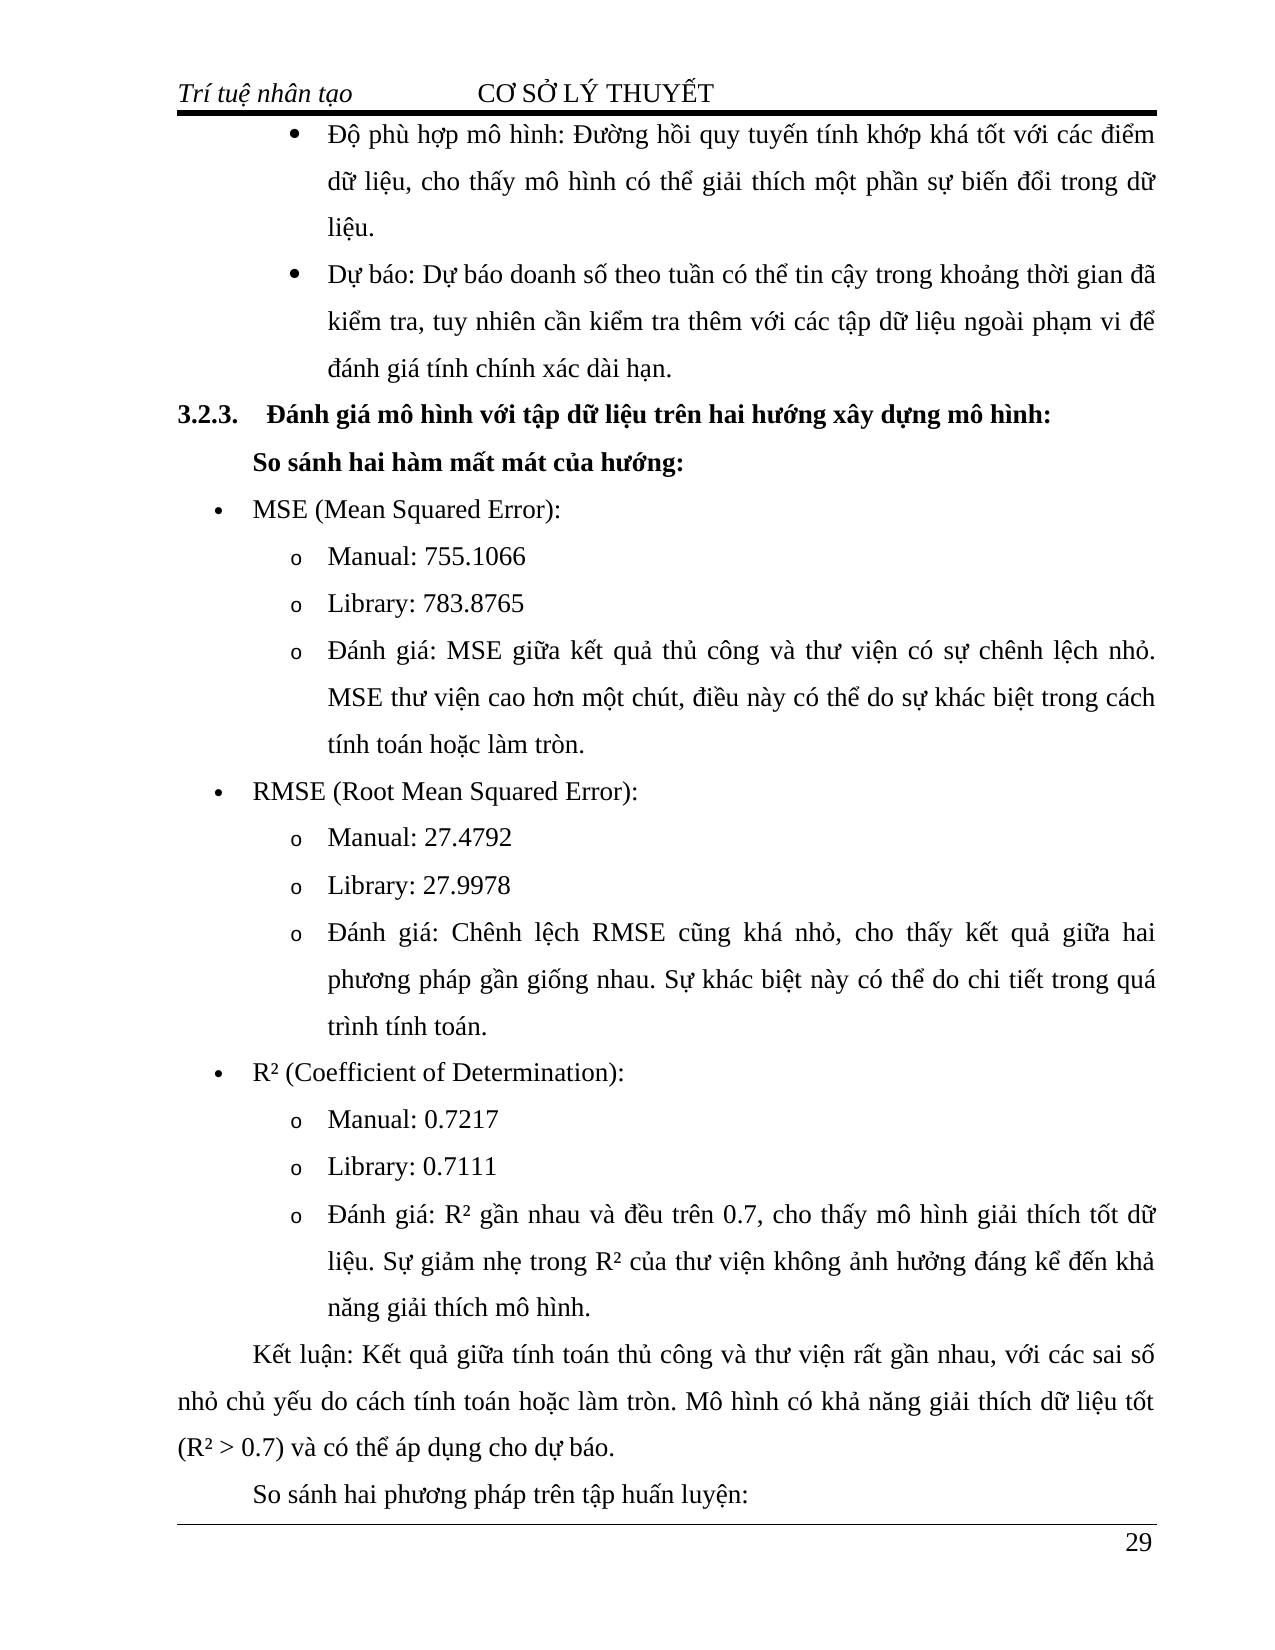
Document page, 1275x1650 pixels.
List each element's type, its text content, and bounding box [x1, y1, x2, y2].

list Dự báo: Dự báo doanh số theo tuần có thể tin cậy trong khoảng thời gian đã kiểm tra, tuy nhiên cần kiểm tra thêm với các tập dữ liệu ngoài phạm vi để đánh giá tính chính xác dài hạn. [290, 258, 1157, 383]
list Library: 27.9978 [290, 869, 1157, 900]
list Manual: 755.1066 [290, 540, 1157, 571]
list Library: 0.7111 [290, 1151, 1157, 1182]
list RMSE (Root Mean Squared Error): [215, 775, 1157, 806]
list Đánh giá: Chênh lệch RMSE cũng khá nhỏ, cho thấy kết quả giữa hai phương pháp gần giống nhau. Sự khác biệt này có thể do chi tiết trong quá trình tính toán. [290, 916, 1157, 1041]
text So sánh hai phương pháp trên tập huấn luyện: [177, 1478, 1157, 1509]
list MSE (Mean Squared Error): [215, 493, 1157, 524]
list Đánh giá: MSE giữa kết quả thủ công và thư viện có sự chênh lệch nhỏ. MSE thư viện cao hơn một chút, điều này có thể do sự khác biệt trong cách tính toán hoặc làm tròn. [290, 634, 1157, 759]
text So sánh hai hàm mất mát của hướng: [177, 447, 1157, 478]
list Manual: 27.4792 [290, 822, 1157, 853]
list Độ phù hợp mô hình: Đường hồi quy tuyến tính khớp khá tốt với các điểm dữ liệu, cho thấy mô hình có thể giải thích một phần sự biến đổi trong dữ liệu. [290, 118, 1157, 243]
list Library: 783.8765 [290, 587, 1157, 619]
list Đánh giá: R² gần nhau và đều trên 0.7, cho thấy mô hình giải thích tốt dữ liệu. Sự giảm nhẹ trong R² của thư viện không ảnh hưởng đáng kể đến khả năng giải thích mô hình. [290, 1198, 1157, 1323]
subtitle Đánh giá mô hình với tập dữ liệu trên hai hướng xây dựng mô hình: [177, 398, 1157, 429]
list Manual: 0.7217 [290, 1103, 1157, 1135]
text Kết luận: Kết quả giữa tính toán thủ công và thư viện rất gần nhau, với các sai số nhỏ chủ yếu do cách tính toán hoặc làm tròn. Mô hình có khả năng giải thích dữ liệu tốt (R² > 0.7) và có thể áp dụng cho dự báo. [177, 1338, 1157, 1463]
list R² (Coefficient of Determination): [215, 1057, 1157, 1088]
